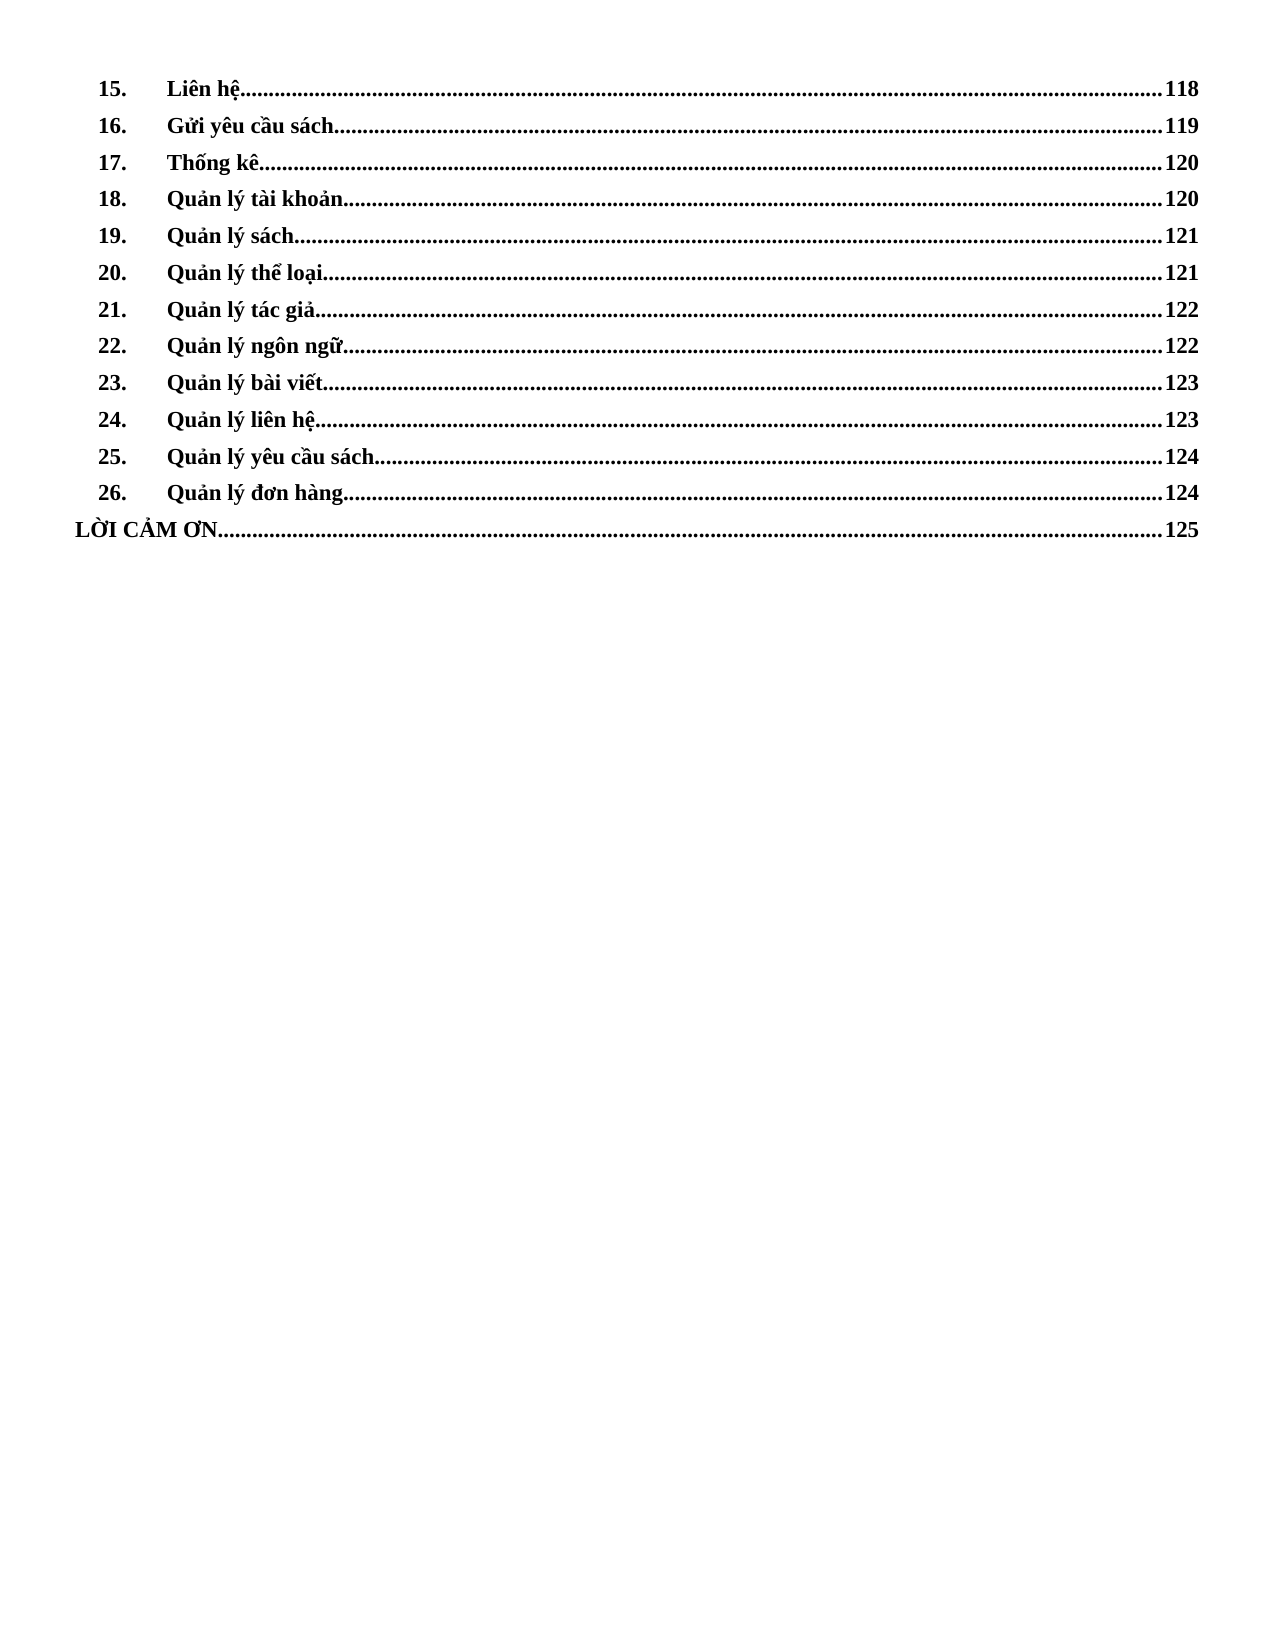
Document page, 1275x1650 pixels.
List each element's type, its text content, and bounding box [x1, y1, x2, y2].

text 17. Thống kê 120 [98, 148, 1200, 175]
text LỜI CẢM ƠN 125 [75, 516, 1200, 543]
text 16. Gửi yêu cầu sách 119 [98, 112, 1200, 138]
text 21. Quản lý tác giả 122 [98, 296, 1200, 322]
text 19. Quản lý sách 121 [98, 222, 1200, 248]
text 25. Quản lý yêu cầu sách 124 [98, 443, 1200, 469]
text 24. Quản lý liên hệ 123 [98, 406, 1200, 432]
text 15. Liên hệ 118 [98, 75, 1200, 101]
text 22. Quản lý ngôn ngữ 122 [98, 332, 1200, 359]
text 23. Quản lý bài viết 123 [98, 369, 1200, 396]
text 18. Quản lý tài khoản 120 [98, 185, 1200, 212]
text 20. Quản lý thể loại 121 [98, 259, 1200, 285]
text 26. Quản lý đơn hàng 124 [98, 479, 1200, 506]
